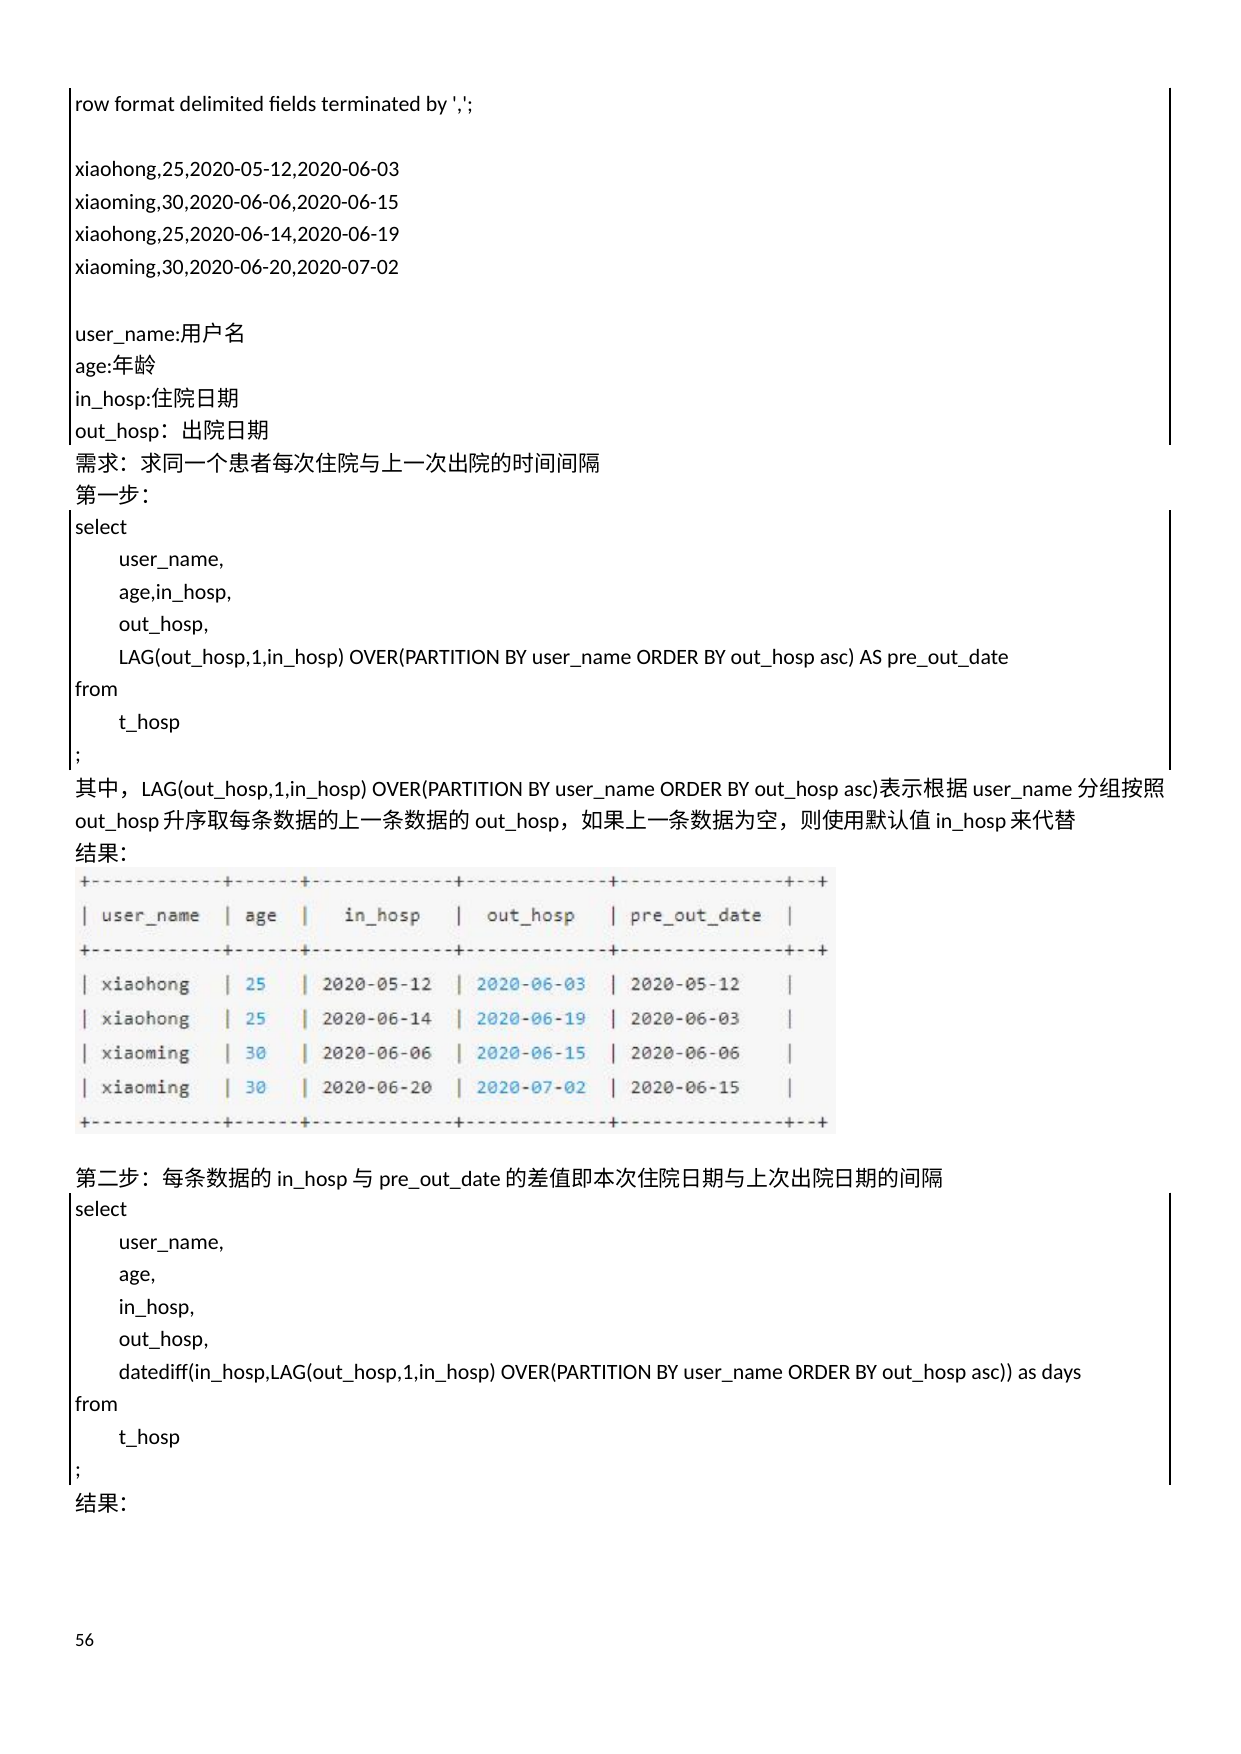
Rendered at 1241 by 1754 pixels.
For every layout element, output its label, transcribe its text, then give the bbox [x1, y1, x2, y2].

text age:年龄 [75, 348, 1165, 380]
text age, [75, 1258, 1165, 1290]
text out_hosp, [75, 608, 1165, 640]
text xiaoming,30,2020-06-06,2020-06-15 [75, 185, 1165, 218]
text ; [75, 738, 1165, 770]
text user_name, [75, 543, 1165, 575]
text select [75, 1193, 1165, 1225]
text from [75, 1388, 1165, 1420]
text select [75, 510, 1165, 543]
text out_hosp, [75, 1323, 1165, 1355]
text 其中，LAG(out_hosp,1,in_hosp) OVER(PARTITION BY user_name ORDER BY out_hosp asc)表示根据user_name分组按照out_hosp升序取每条数据的上一条数据的 out_hosp，如果上一条数据为空，则使用默认值in_hosp来代替 [75, 770, 1165, 835]
text xiaohong,25,2020-05-12,2020-06-03 [75, 153, 1165, 185]
text row format delimited fields terminated by ','; [75, 88, 1165, 120]
picture [75, 867, 836, 1134]
text age,in_hosp, [75, 575, 1165, 608]
text LAG(out_hosp,1,in_hosp) OVER(PARTITION BY user_name ORDER BY out_hosp asc) AS pre_out_date [75, 640, 1165, 673]
text in_hosp:住院日期 [75, 380, 1165, 413]
text in_hosp, [75, 1290, 1165, 1323]
text datediff(in_hosp,LAG(out_hosp,1,in_hosp) OVER(PARTITION BY user_name ORDER BY out_hosp asc)) as days [75, 1355, 1165, 1388]
text t_hosp [75, 705, 1165, 738]
text t_hosp [75, 1420, 1165, 1453]
text 结果： [75, 835, 1165, 868]
text xiaohong,25,2020-06-14,2020-06-19 [75, 218, 1165, 250]
text 第二步：每条数据的 in_hosp 与 pre_out_date 的差值即本次住院日期与上次出院日期的间隔 [75, 1160, 1165, 1193]
text 需求：求同一个患者每次住院与上一次出院的时间间隔 [75, 445, 1165, 478]
text 结果： [75, 1485, 1165, 1518]
text ; [75, 1453, 1165, 1485]
text user_name:用户名 [75, 315, 1165, 348]
text from [75, 673, 1165, 705]
text xiaoming,30,2020-06-20,2020-07-02 [75, 250, 1165, 283]
text user_name, [75, 1225, 1165, 1258]
text out_hosp：出院日期 [75, 413, 1165, 445]
text 第一步： [75, 478, 1165, 510]
